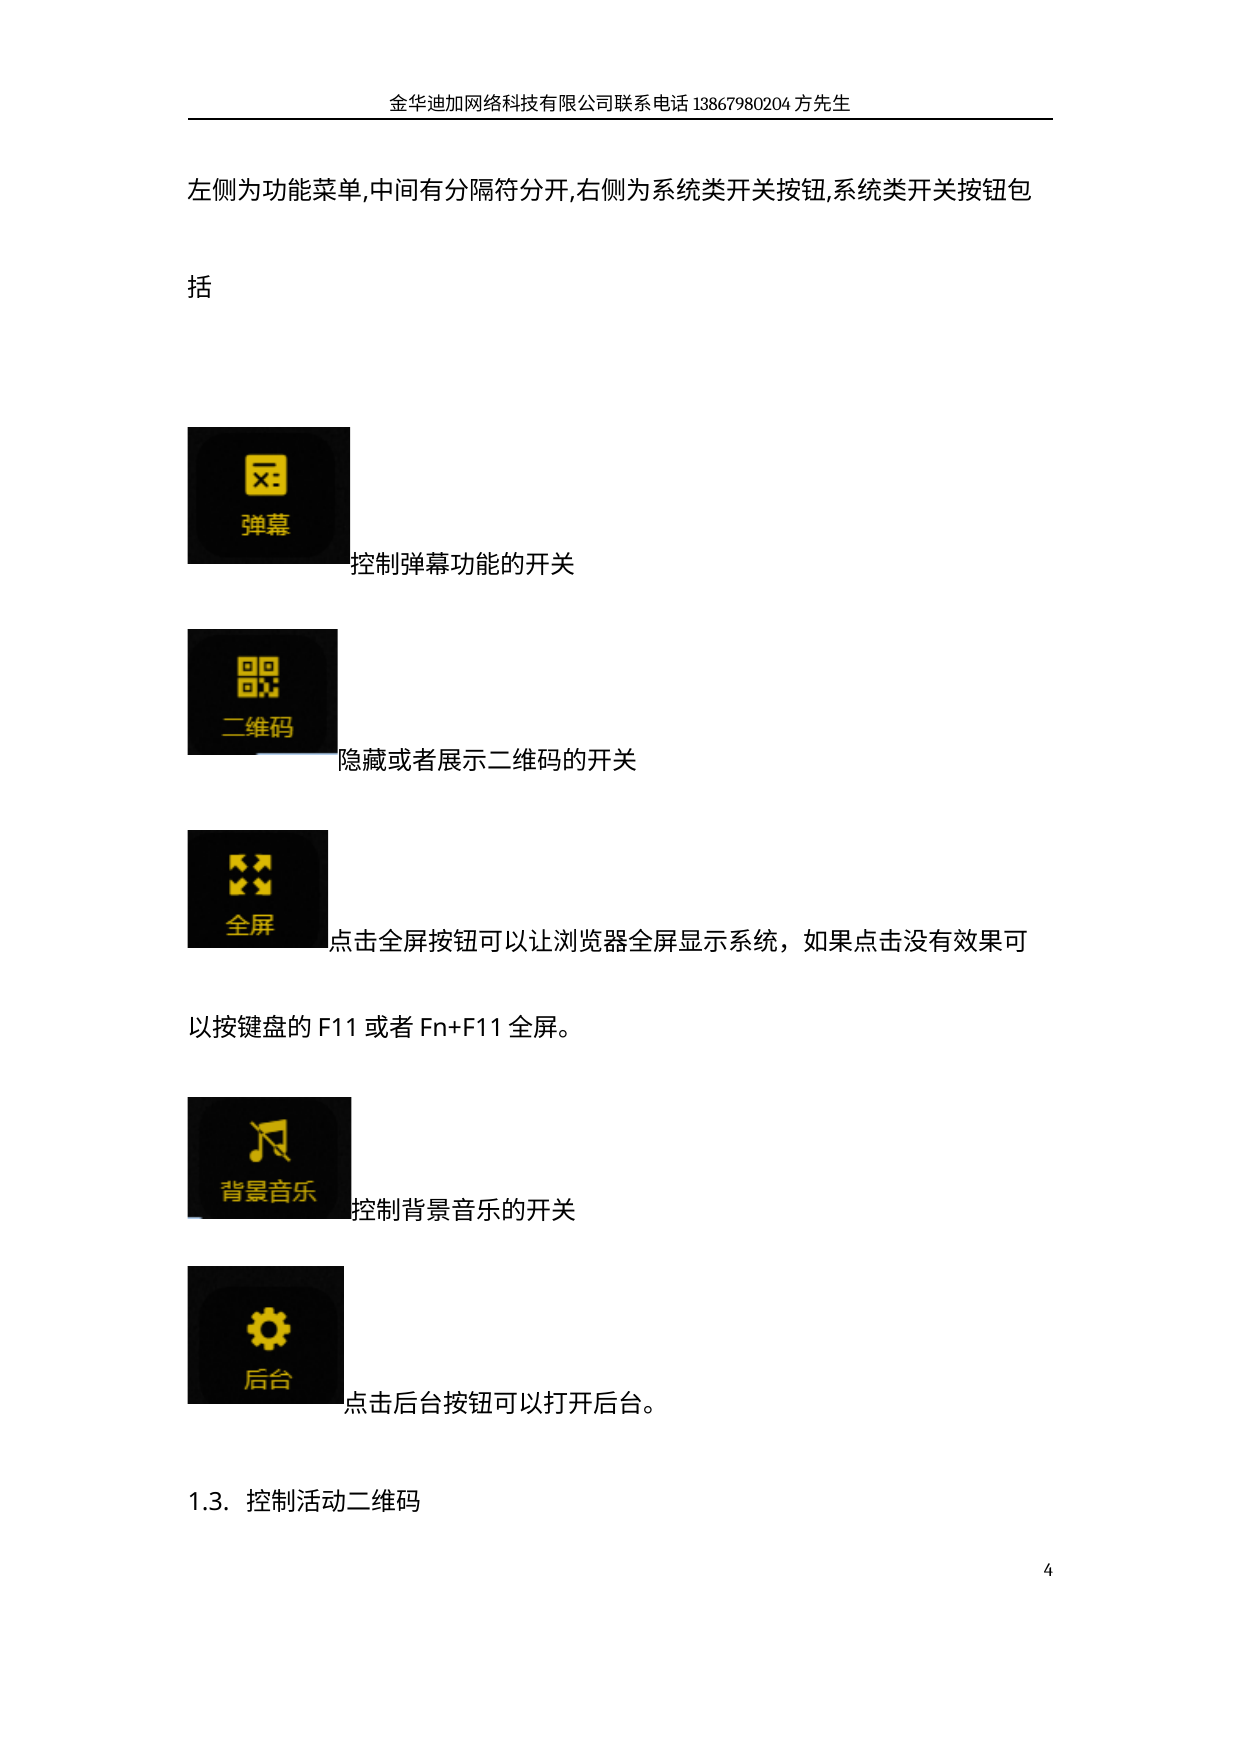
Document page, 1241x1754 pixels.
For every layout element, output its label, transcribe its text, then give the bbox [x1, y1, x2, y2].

picture [187, 830, 329, 948]
picture [187, 629, 338, 755]
text 点击后台按钮可以打开后台。 [187, 1266, 1053, 1428]
text 点击全屏按钮可以让浏览器全屏显示系统，如果点击没有效果可以按键盘的F11或者Fn+F11全屏。 [187, 831, 1053, 1058]
list 控制活动二维码 [187, 1467, 1053, 1532]
picture [187, 1097, 352, 1219]
text 控制弹幕功能的开关 [187, 428, 1053, 590]
text 控制背景音乐的开关 [187, 1097, 1053, 1227]
text 隐藏或者展示二维码的开关 [187, 629, 1053, 792]
text 左侧为功能菜单,中间有分隔符分开,右侧为系统类开关按钮,系统类开关按钮包括 [187, 156, 1053, 318]
picture [187, 1266, 344, 1404]
picture [187, 427, 350, 564]
